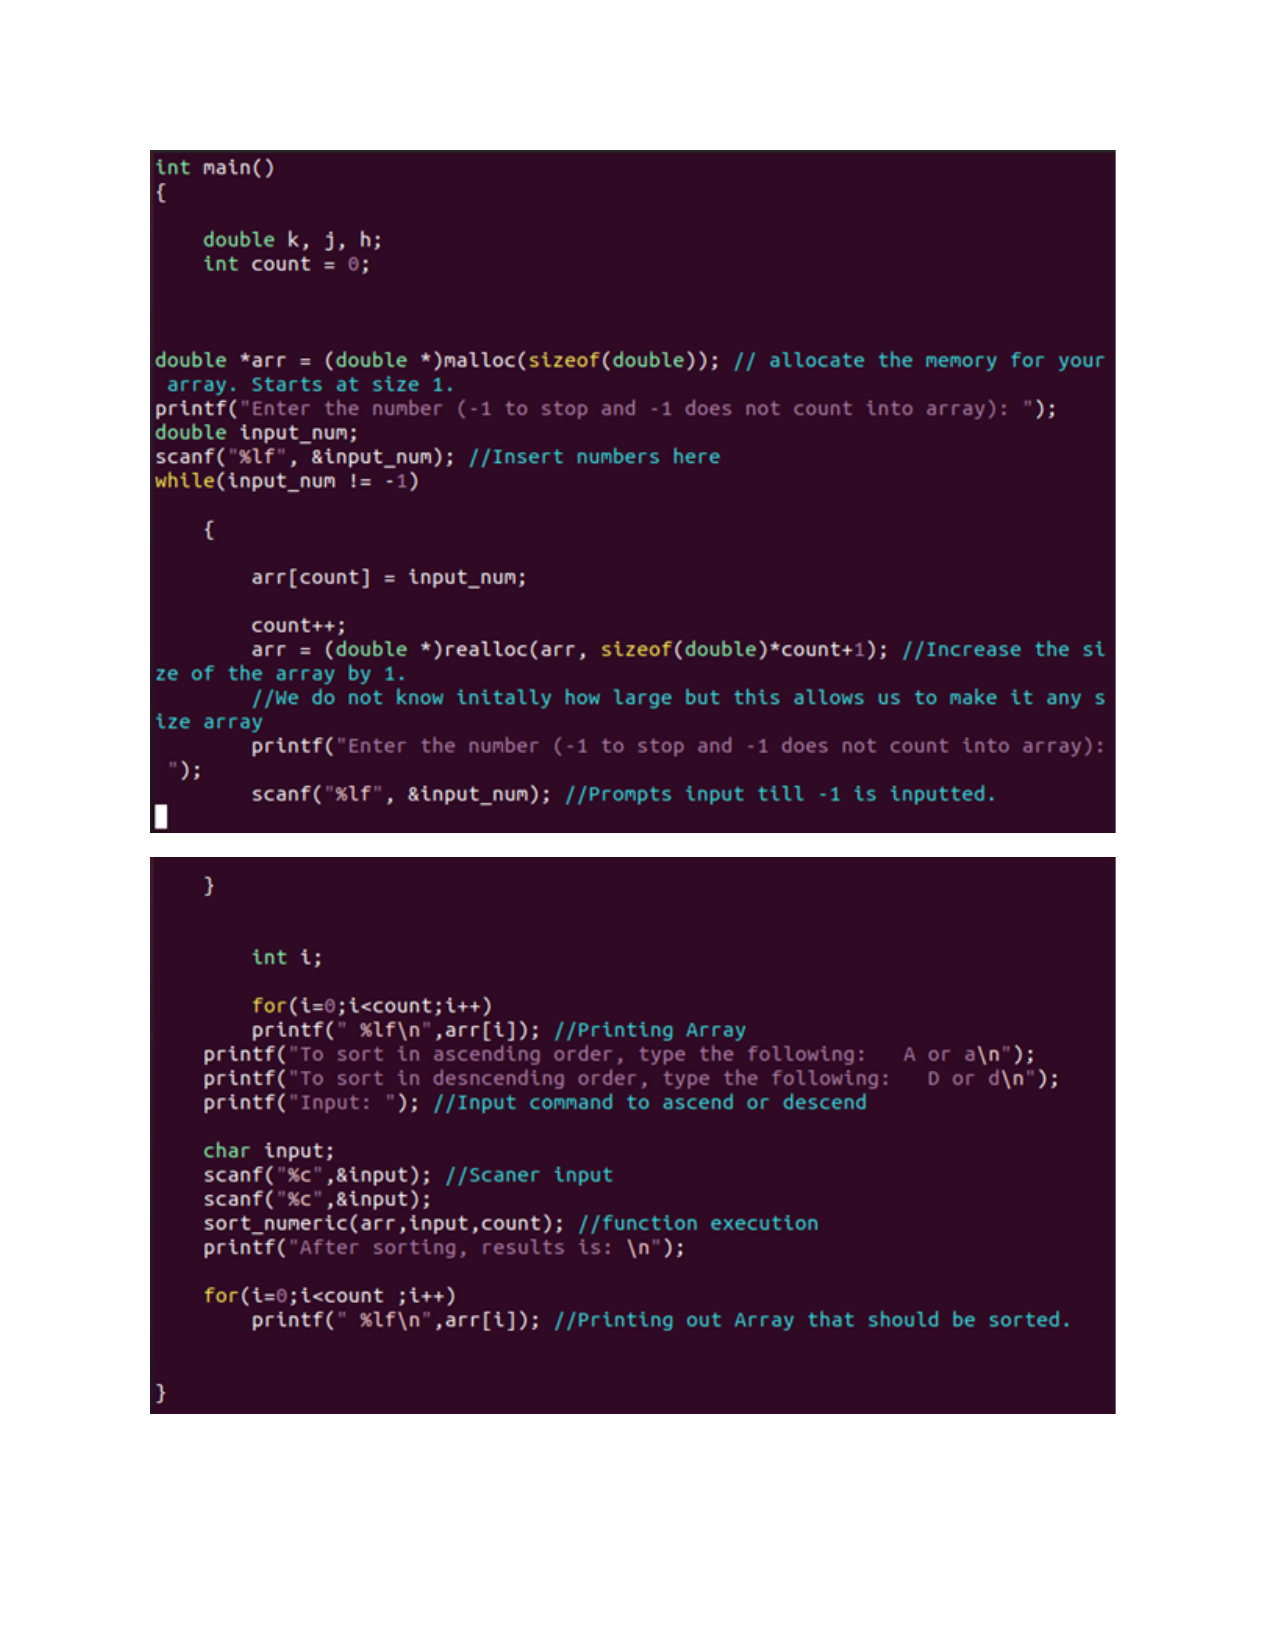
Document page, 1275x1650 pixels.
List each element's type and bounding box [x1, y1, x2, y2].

picture [150, 150, 1116, 833]
picture [150, 857, 1116, 1414]
